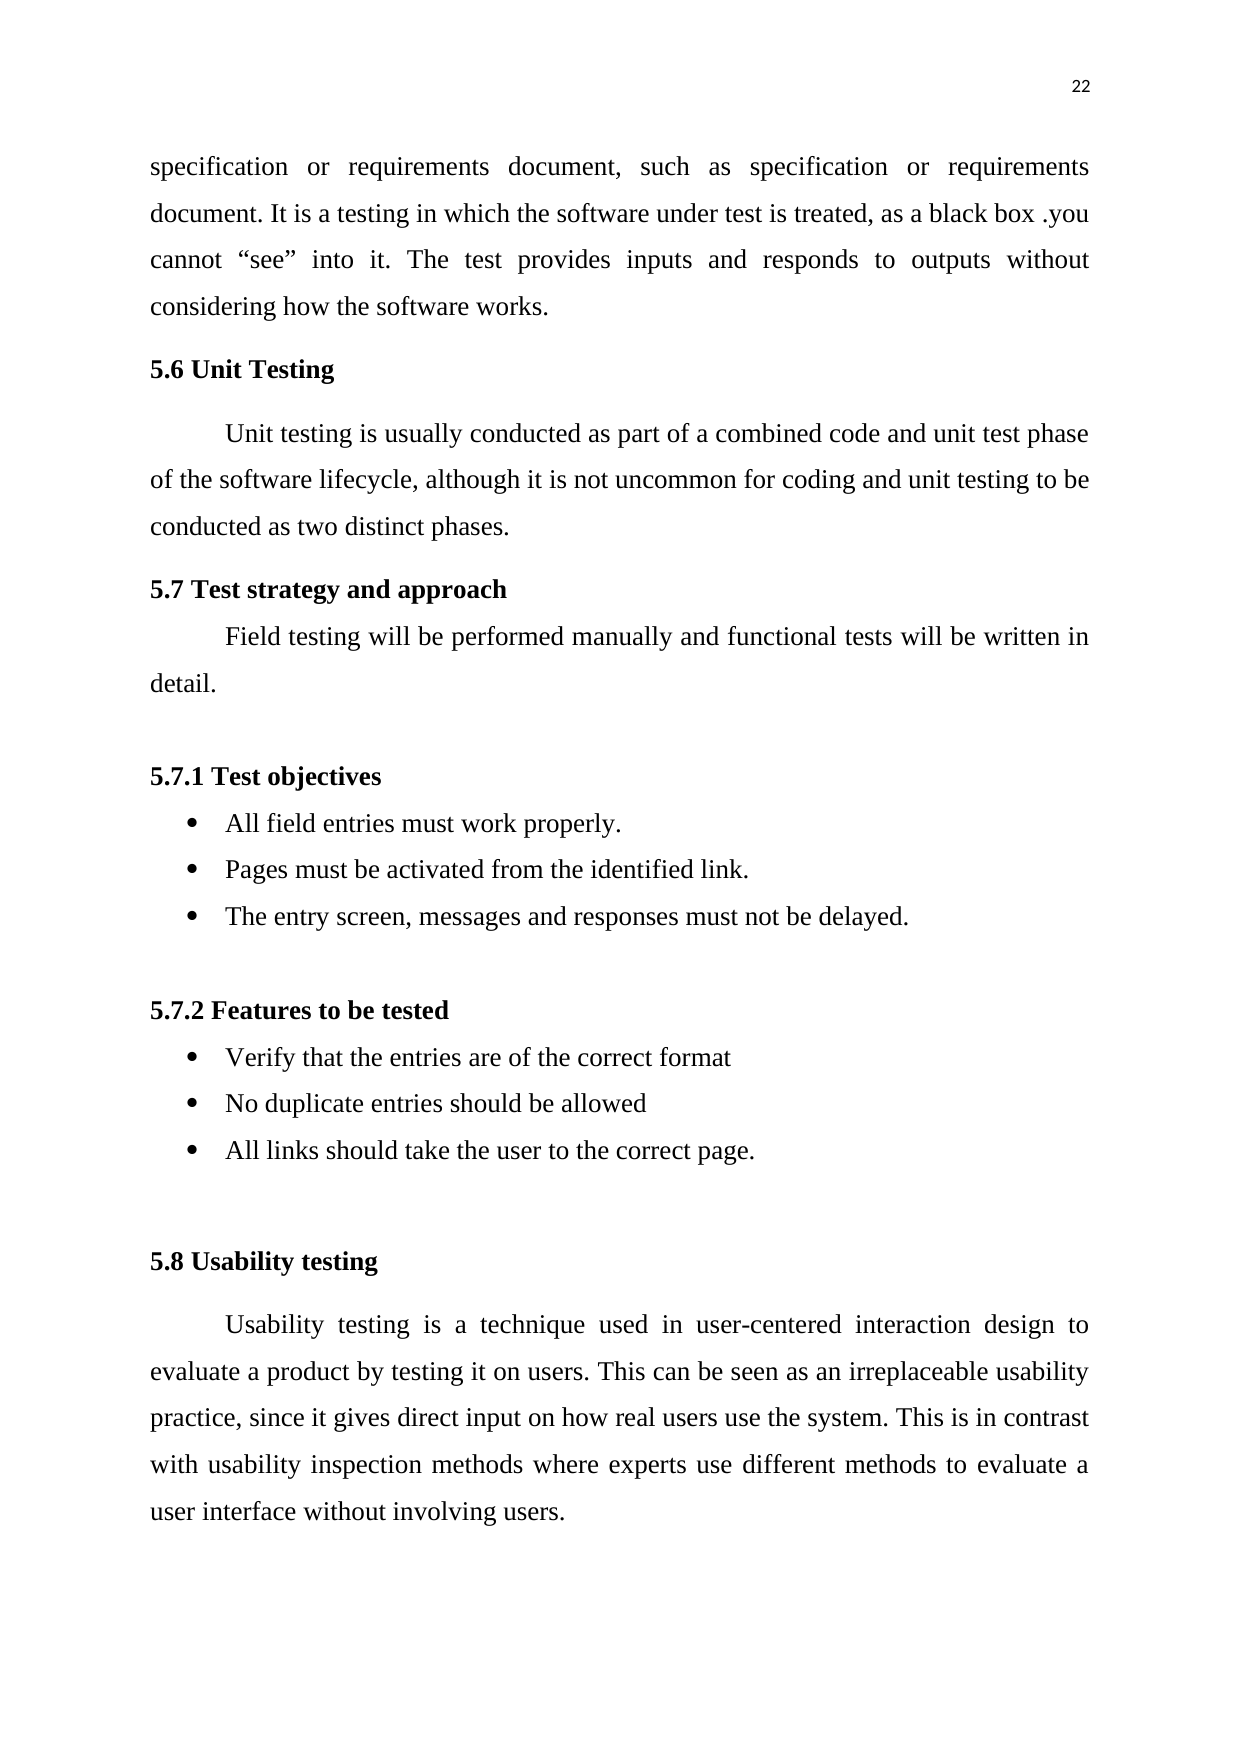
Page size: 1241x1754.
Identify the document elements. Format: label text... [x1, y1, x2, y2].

text 5.8 Usability testing [150, 1244, 1090, 1276]
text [150, 150, 1090, 321]
list No duplicate entries should be allowed [187, 1087, 1090, 1119]
list Pages must be activated from the identified link. [187, 853, 1090, 885]
list All field entries must work properly. [187, 807, 1090, 838]
list The entry screen, messages and responses must not be delayed. [187, 900, 1090, 932]
text 5.6 Unit Testing [150, 353, 1090, 384]
subtitle 5.7 Test strategy and approach [150, 573, 1090, 604]
list Verify that the entries are of the correct format [187, 1041, 1090, 1072]
list All links should take the user to the correct page. [187, 1134, 1090, 1166]
text 5.7.1 Test objectives [150, 760, 1090, 791]
text Usability testing is a technique used in user-centered interaction design to evaluate a product by testing it on users. This can be seen as an irreplaceable usability practice, since it gives direct input on how real users use the system. This is in contrast with usability inspection methods where experts use different methods to evaluate a user interface without involving users. [150, 1308, 1090, 1526]
text Unit testing is usually conducted as part of a combined code and unit test phase of the software lifecycle, although it is not uncommon for coding and unit testing to be conducted as two distinct phases. [150, 417, 1090, 541]
text 5.7.2 Features to be tested [150, 994, 1090, 1025]
text Field testing will be performed manually and functional tests will be written in detail. [150, 620, 1090, 698]
